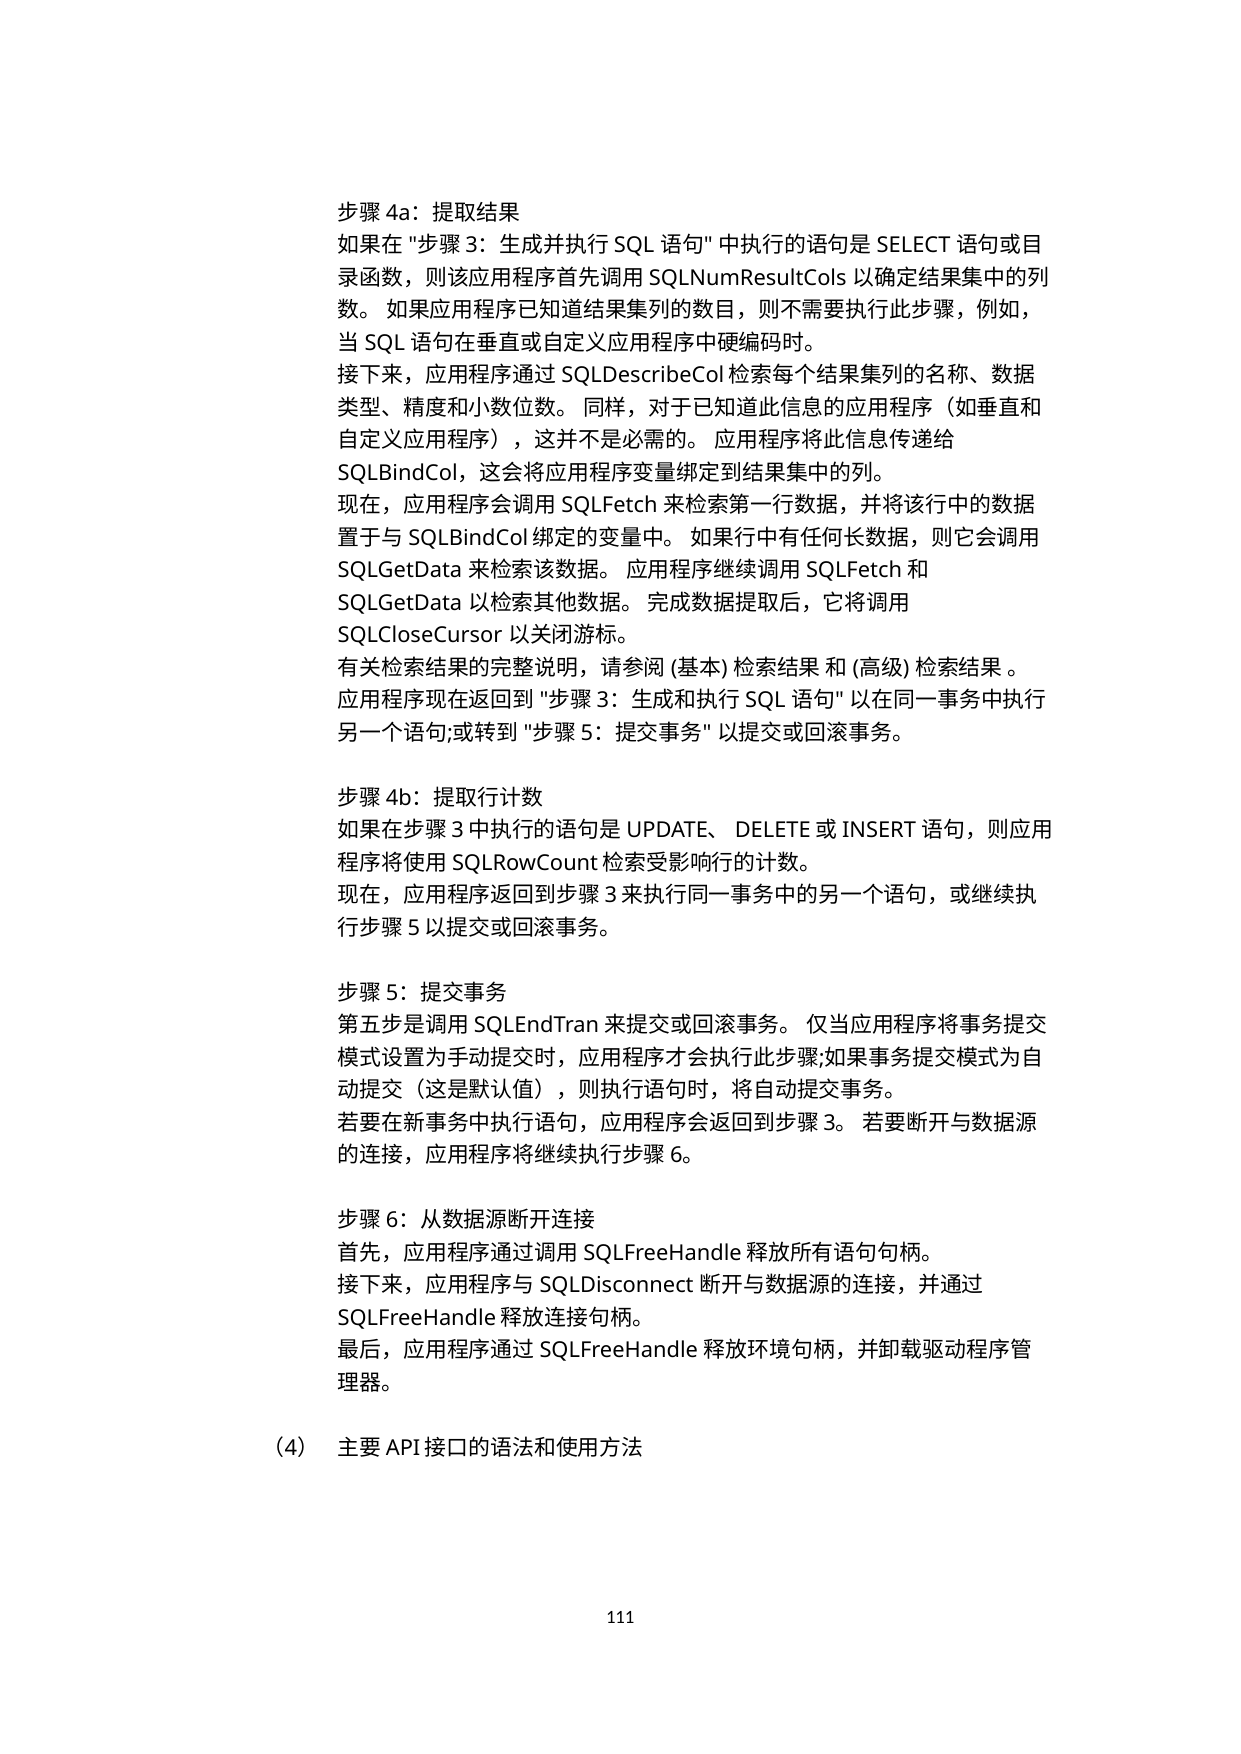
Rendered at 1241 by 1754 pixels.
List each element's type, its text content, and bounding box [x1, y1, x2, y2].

list 现在，应用程序会调用 SQLFetch 来检索第一行数据，并将该行中的数据置于与 SQLBindCol绑定的变量中。 如果行中有任何长数据，则它会调用 SQLGetData 来检索该数据。 应用程序继续调用 SQLFetch 和 SQLGetData 以检索其他数据。 完成数据提取后，它将调用 SQLCloseCursor 以关闭游标。 [337, 487, 1053, 649]
list 最后，应用程序通过 SQLFreeHandle 释放环境句柄，并卸载驱动程序管理器。 [337, 1332, 1053, 1397]
list 步骤4b：提取行计数 [337, 779, 1053, 812]
list 应用程序现在返回到 "步骤3：生成和执行 SQL 语句" 以在同一事务中执行另一个语句;或转到 "步骤5：提交事务" 以提交或回滚事务。 [337, 682, 1053, 747]
list 第五步是调用 SQLEndTran 来提交或回滚事务。 仅当应用程序将事务提交模式设置为手动提交时，应用程序才会执行此步骤;如果事务提交模式为自动提交（这是默认值），则执行语句时，将自动提交事务。 [337, 1007, 1053, 1104]
list 如果在 "步骤3：生成并执行 SQL 语句" 中执行的语句是 SELECT 语句或目录函数，则该应用程序首先调用 SQLNumResultCols 以确定结果集中的列数。 如果应用程序已知道结果集列的数目，则不需要执行此步骤，例如，当 SQL 语句在垂直或自定义应用程序中硬编码时。 [337, 227, 1053, 357]
list 接下来，应用程序通过 SQLDescribeCol检索每个结果集列的名称、数据类型、精度和小数位数。 同样，对于已知道此信息的应用程序（如垂直和自定义应用程序），这并不是必需的。 应用程序将此信息传递给 SQLBindCol，这会将应用程序变量绑定到结果集中的列。 [337, 357, 1053, 487]
list 步骤4a：提取结果 [337, 194, 1053, 227]
list 首先，应用程序通过调用 SQLFreeHandle释放所有语句句柄。 [337, 1234, 1053, 1267]
list 步骤6：从数据源断开连接 [337, 1202, 1053, 1234]
list 有关检索结果的完整说明，请参阅 (基本) 检索结果 和 (高级) 检索结果 。 [337, 649, 1053, 682]
list 主要API接口的语法和使用方法 [262, 1429, 1053, 1462]
list 接下来，应用程序与 SQLDisconnect 断开与数据源的连接，并通过 SQLFreeHandle释放连接句柄。 [337, 1267, 1053, 1332]
list 步骤5：提交事务 [337, 974, 1053, 1007]
list 若要在新事务中执行语句，应用程序会返回到步骤3。 若要断开与数据源的连接，应用程序将继续执行步骤6。 [337, 1104, 1053, 1169]
list 如果在步骤3中执行的语句是 UPDATE、 DELETE或 INSERT 语句，则应用程序将使用 SQLRowCount检索受影响行的计数。 [337, 812, 1053, 877]
list 现在，应用程序返回到步骤3来执行同一事务中的另一个语句，或继续执行步骤5以提交或回滚事务。 [337, 877, 1053, 942]
